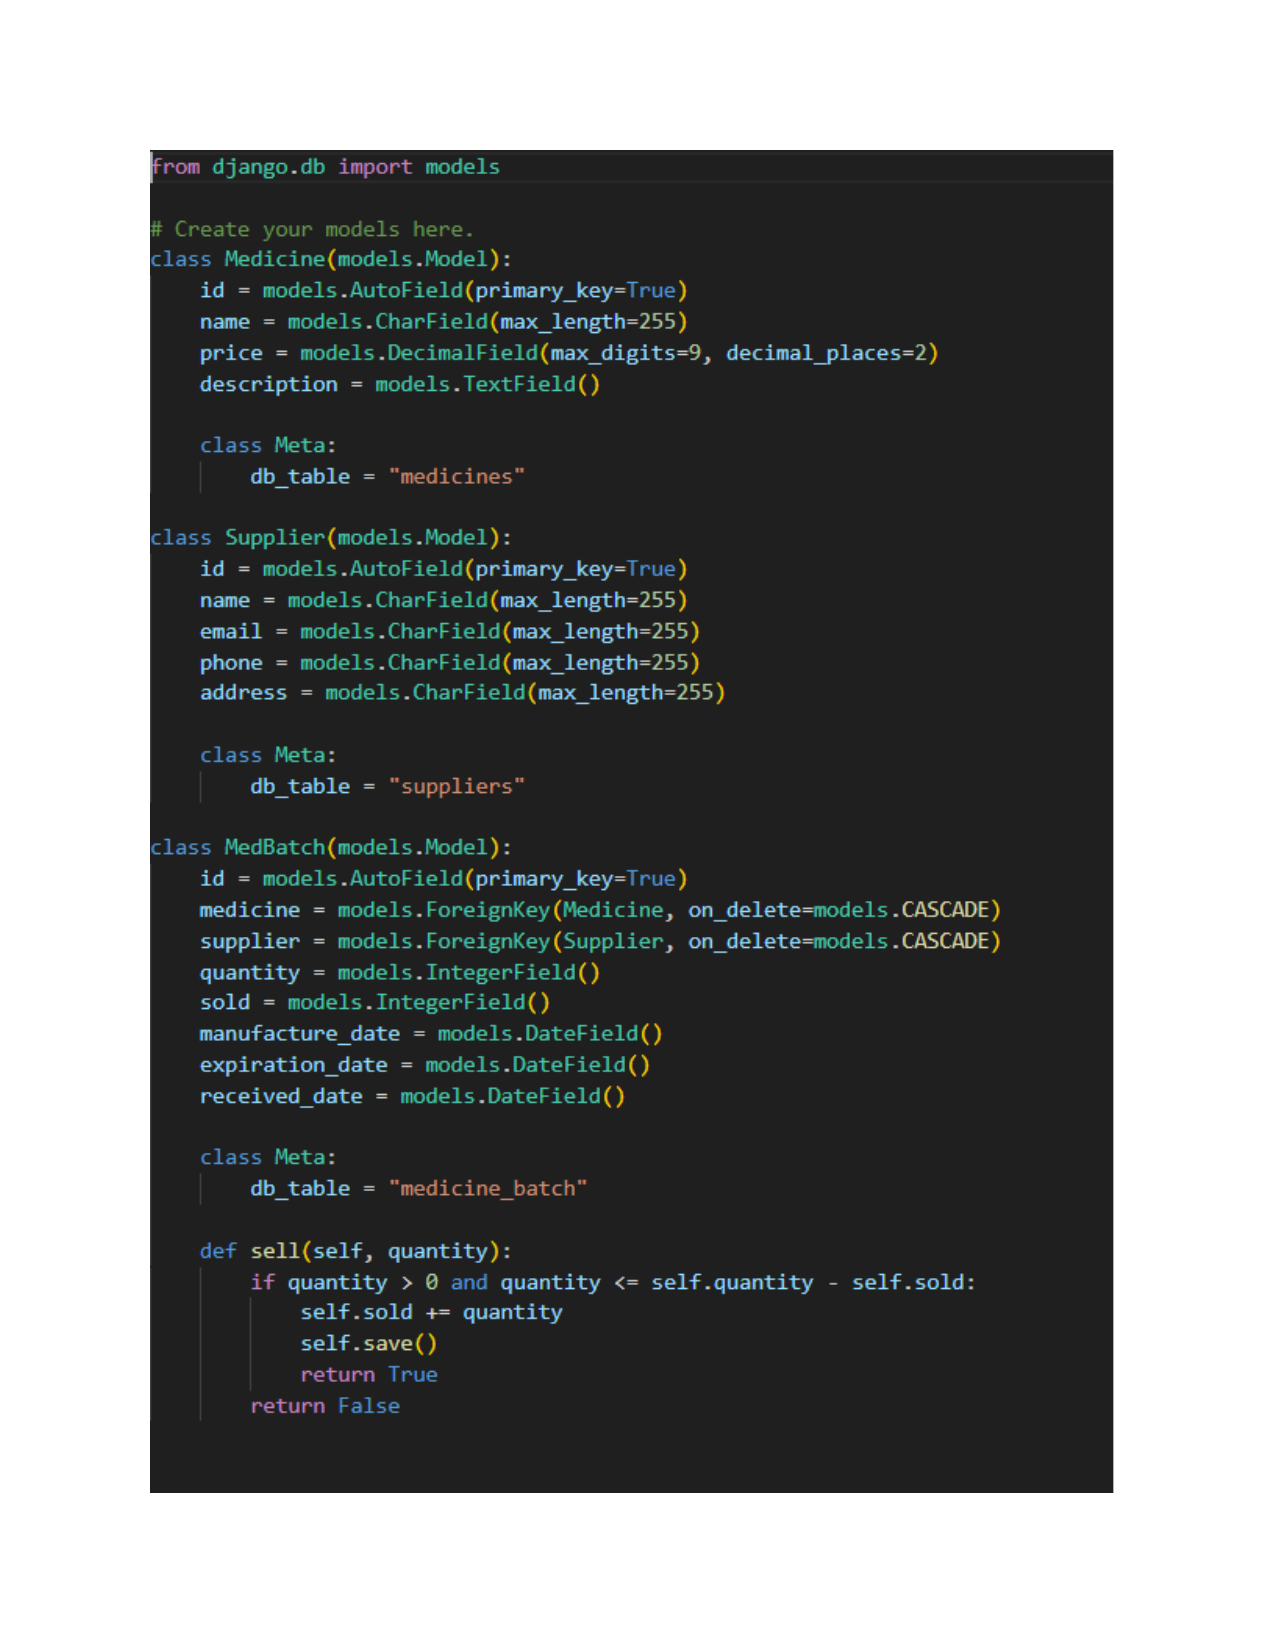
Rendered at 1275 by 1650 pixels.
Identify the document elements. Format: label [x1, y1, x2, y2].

picture [150, 150, 1114, 1493]
